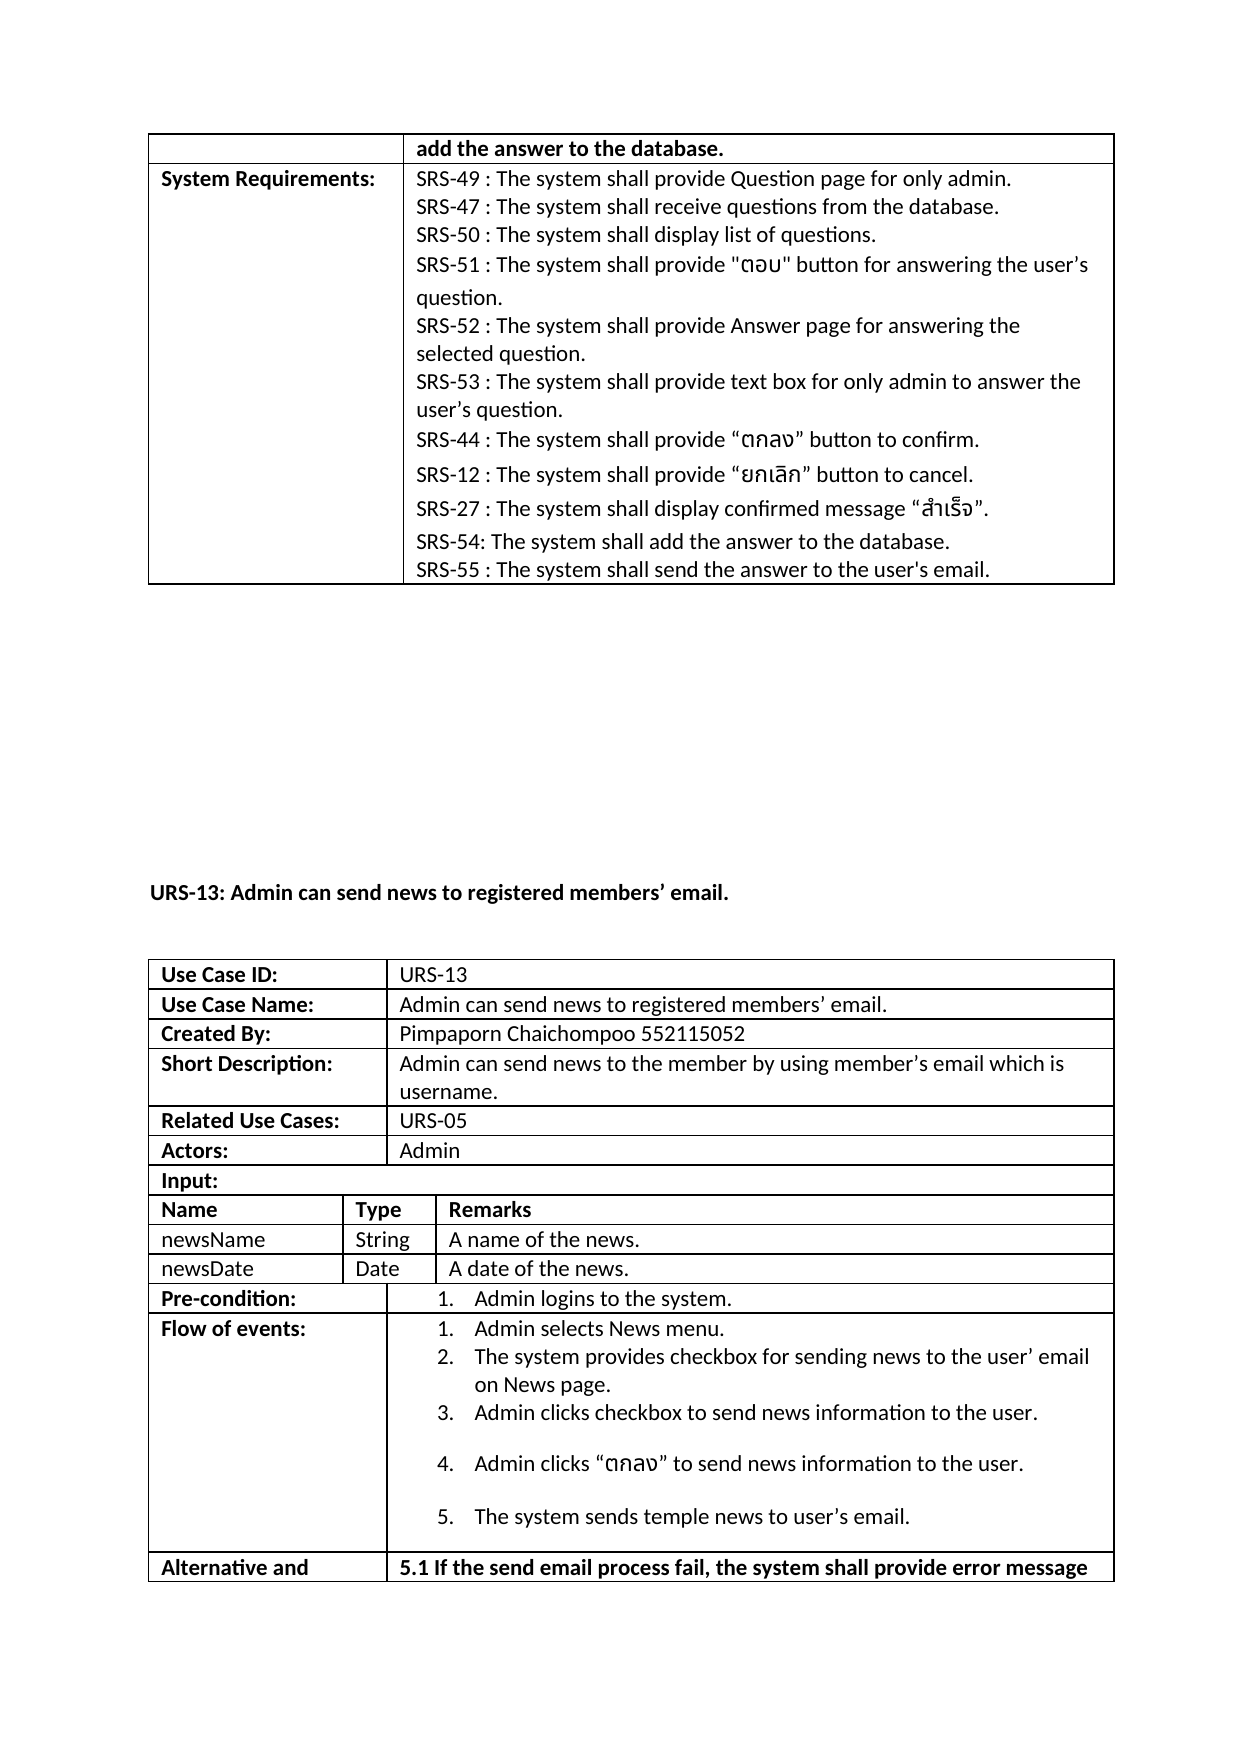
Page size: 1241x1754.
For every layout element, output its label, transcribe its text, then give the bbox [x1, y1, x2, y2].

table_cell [149, 1553, 386, 1581]
table_cell Name [149, 1196, 342, 1223]
table_cell Admin can send news to registered members’ email. [388, 990, 1113, 1018]
text URS-13: Admin can send news to registered members’ email. [150, 878, 1090, 906]
table_cell String [344, 1225, 435, 1253]
table_cell Admin selects News menu. The system provides checkbox for sending news to the user’ email on News page. Admin clicks checkbox to send news information to the user. Admin clicks “ตกลง” to send news information to the user. The system sends temple news to user’s email. [388, 1314, 1113, 1551]
table_cell System Requirements: [149, 164, 403, 583]
table_cell Use Case Name: [149, 990, 386, 1018]
table_cell Admin can send news to the member by using member’s email which is username. [388, 1049, 1113, 1105]
table_cell Admin [388, 1136, 1113, 1164]
table_cell Type [344, 1196, 435, 1223]
table_cell Related Use Cases: [149, 1107, 386, 1135]
table_header URS-13 [388, 960, 1113, 988]
table_cell Date [344, 1255, 435, 1283]
table_cell newsDate [149, 1255, 342, 1283]
table_cell A date of the news. [437, 1255, 1113, 1283]
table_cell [149, 135, 403, 162]
table_cell Created By: [149, 1020, 386, 1047]
table_cell Flow of events: [149, 1314, 386, 1551]
table_cell A name of the news. [437, 1225, 1113, 1253]
table_cell Actors: [149, 1136, 386, 1164]
table_cell newsName [149, 1225, 342, 1253]
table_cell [388, 1553, 1113, 1581]
table_cell SRS-49 : The system shall provide Question page for only admin. SRS-47 : The system shall receive questions from the database. SRS-50 : The system shall display list of questions. SRS-51 : The system shall provide "ตอบ" button for answering the user’s question. SRS-52 : The system shall provide Answer page for answering the selected question. SRS-53 : The system shall provide text box for only admin to answer the user’s question. SRS-44 : The system shall provide “ตกลง” button to confirm. SRS-12 : The system shall provide “ยกเลิก” button to cancel. SRS-27 : The system shall display confirmed message “สำเร็จ”. SRS-54: The system shall add the answer to the database. SRS-55 : The system shall send the answer to the user's email. [404, 164, 1113, 583]
table_cell Input: [149, 1166, 1113, 1194]
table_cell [404, 135, 1113, 162]
table_cell Admin logins to the system. [388, 1284, 1113, 1312]
table_cell Pimpaporn Chaichompoo 552115052 [388, 1020, 1113, 1047]
table_header Use Case ID: [149, 960, 386, 988]
table_cell Remarks [437, 1196, 1113, 1223]
table_cell Short Description: [149, 1049, 386, 1105]
table_cell URS-05 [388, 1107, 1113, 1135]
table_cell Pre-condition: [149, 1284, 386, 1312]
